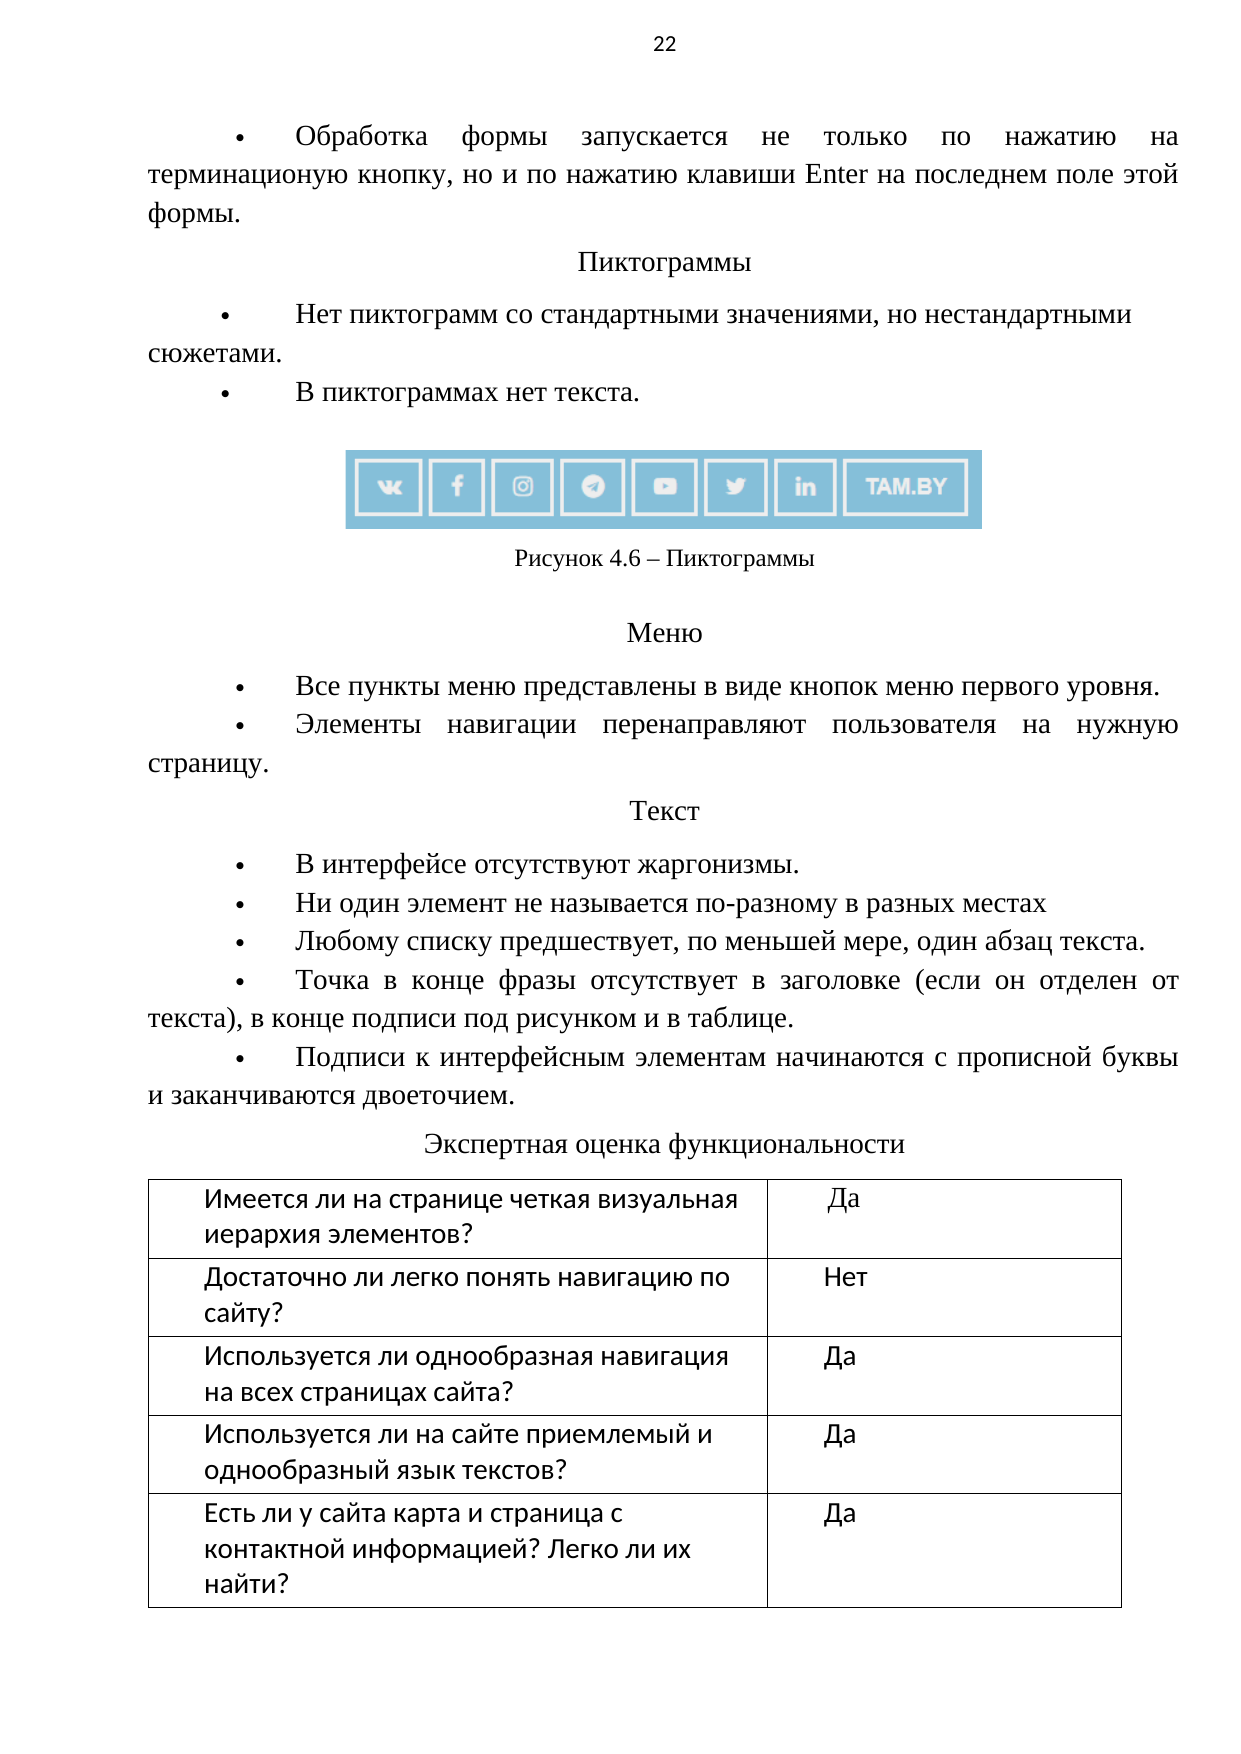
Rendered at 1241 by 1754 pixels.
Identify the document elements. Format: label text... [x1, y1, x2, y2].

table_cell Есть ли у сайта карта и страница с контактной информацией? Легко ли их найти? [149, 1494, 767, 1607]
table_cell Используется ли на сайте приемлемый и однообразный язык текстов? [149, 1416, 767, 1493]
list В интерфейсе отсутствуют жаргонизмы. [148, 846, 1180, 880]
list Подписи к интерфейсным элементам начинаются с прописной буквы и заканчиваются двоеточием. [148, 1039, 1180, 1111]
table_cell Достаточно ли легко понять навигацию по сайту? [149, 1259, 767, 1336]
table_cell Нет [768, 1259, 1121, 1336]
list Точка в конце фразы отсутствует в заголовке (если он отделен от текста), в конце подписи под рисунком и в таблице. [148, 962, 1180, 1034]
picture [345, 450, 982, 529]
table_cell Да [768, 1337, 1121, 1414]
text Пиктограммы [148, 244, 1181, 277]
list Нет пиктограмм со стандартными значениями, но нестандартными сюжетами. [148, 297, 1180, 369]
list Любому списку предшествует, по меньшей мере, один абзац текста. [148, 923, 1180, 957]
list Ни один элемент не называется по-разному в разных местах [148, 885, 1180, 918]
list В пиктограммах нет текста. [222, 374, 1180, 407]
table_header Да [768, 1180, 1121, 1257]
table_cell Используется ли однообразная навигация на всех страницах сайта? [149, 1337, 767, 1414]
text Меню [148, 615, 1181, 648]
table_header Имеется ли на странице четкая визуальная иерархия элементов? [149, 1180, 767, 1257]
list Все пункты меню представлены в виде кнопок меню первого уровня. [148, 668, 1180, 701]
list Элементы навигации перенаправляют пользователя на нужную страницу. [148, 706, 1180, 778]
table_cell Да [768, 1494, 1121, 1607]
table_cell Да [768, 1416, 1121, 1493]
text Текст [148, 793, 1181, 827]
list Обработка формы запускается не только по нажатию на терминационую кнопку, но и по нажатию клавиши Enter на последнем поле этой формы. [148, 118, 1180, 229]
text Рисунок 4.6 – Пиктограммы [148, 543, 1181, 571]
text Экспертная оценка функциональности [148, 1126, 1181, 1160]
